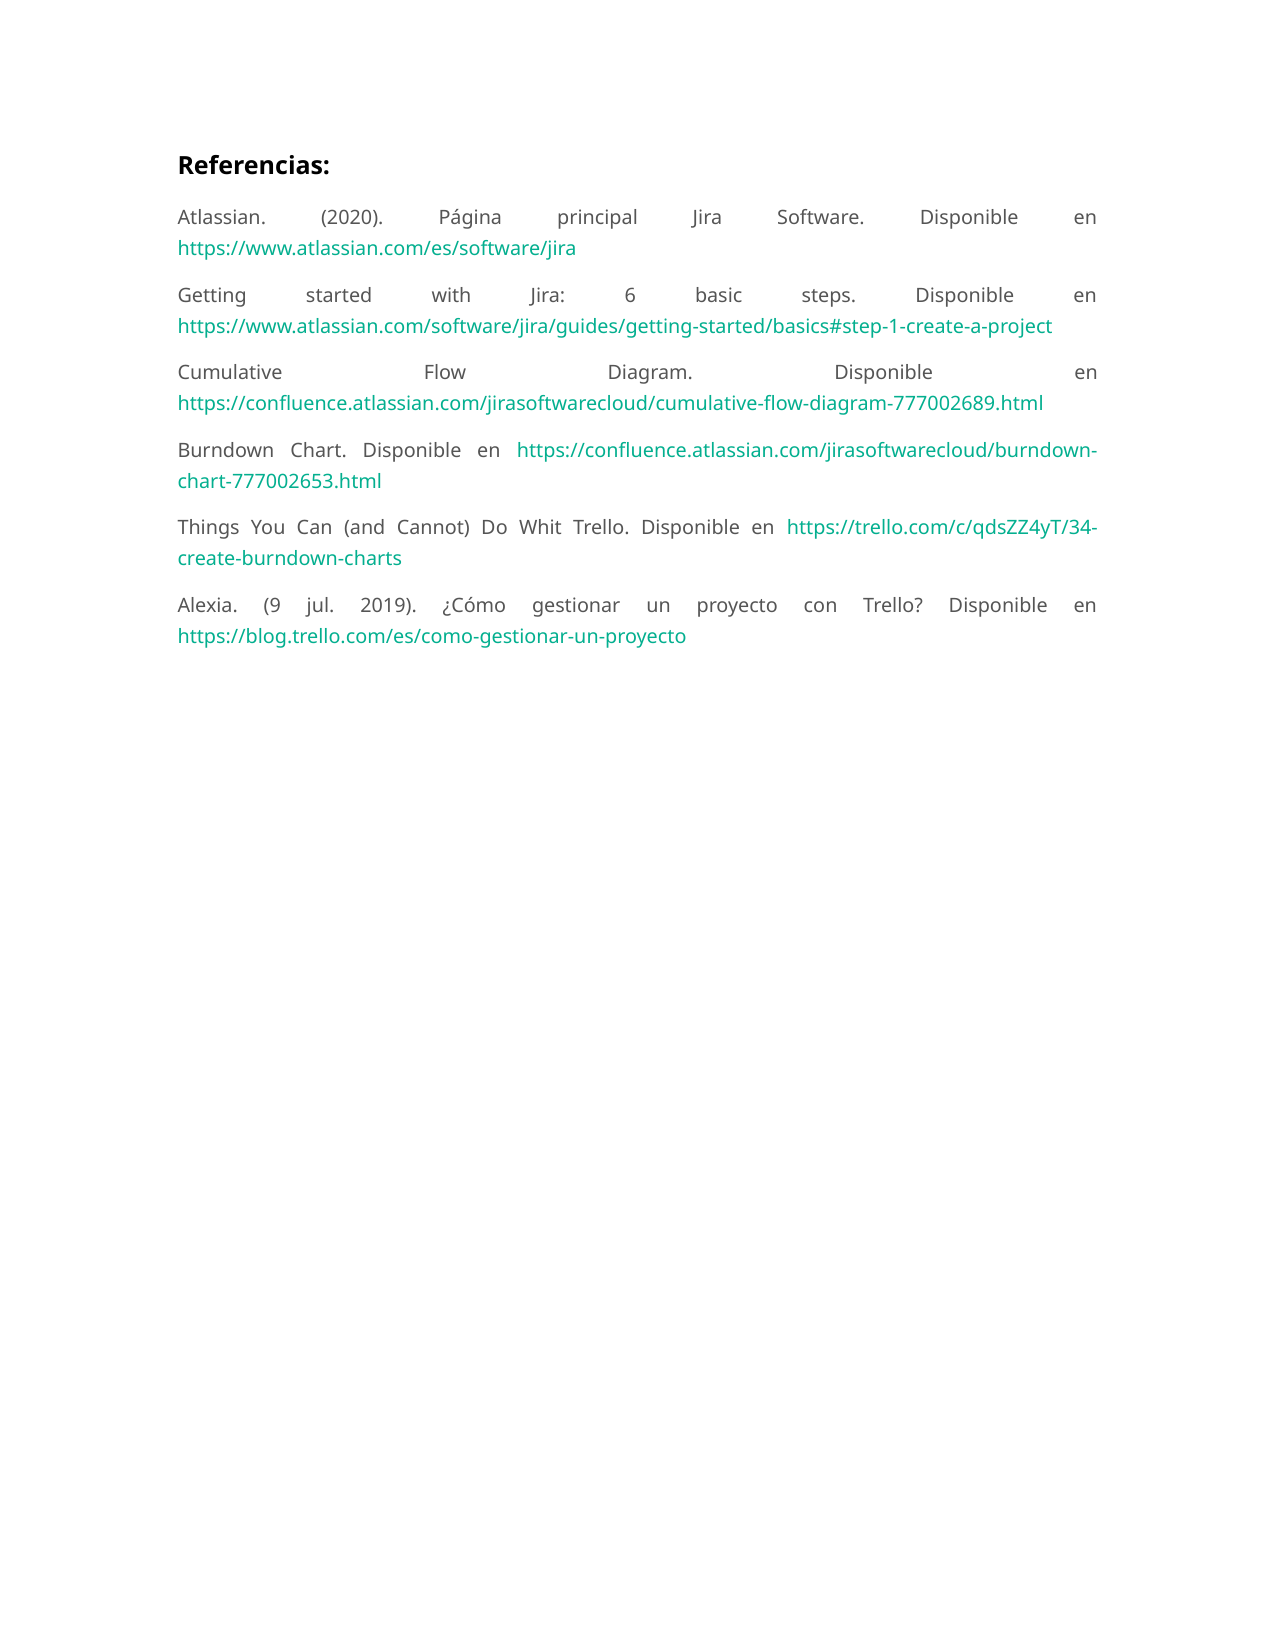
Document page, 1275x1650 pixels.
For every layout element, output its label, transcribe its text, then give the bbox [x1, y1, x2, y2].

text Atlassian. (2020). Página principal Jira Software. Disponible en https://www.atlassian.com/es/software/jira [177, 203, 1098, 261]
text Burndown Chart. Disponible en https://confluence.atlassian.com/jirasoftwarecloud/burndown-chart-777002653.html [177, 436, 1098, 494]
text Referencias: [177, 148, 1098, 182]
text Cumulative Flow Diagram. Disponible en https://confluence.atlassian.com/jirasoftwarecloud/cumulative-flow-diagram-777002689.html [177, 358, 1098, 416]
text Alexia. (9 jul. 2019). ¿Cómo gestionar un proyecto con Trello? Disponible en https://blog.trello.com/es/como-gestionar-un-proyecto [177, 591, 1098, 649]
text Things You Can (and Cannot) Do Whit Trello. Disponible en https://trello.com/c/qdsZZ4yT/34-create-burndown-charts [177, 513, 1098, 571]
text Getting started with Jira: 6 basic steps. Disponible en https://www.atlassian.com/software/jira/guides/getting-started/basics#step-1-create-a-project [177, 281, 1098, 339]
